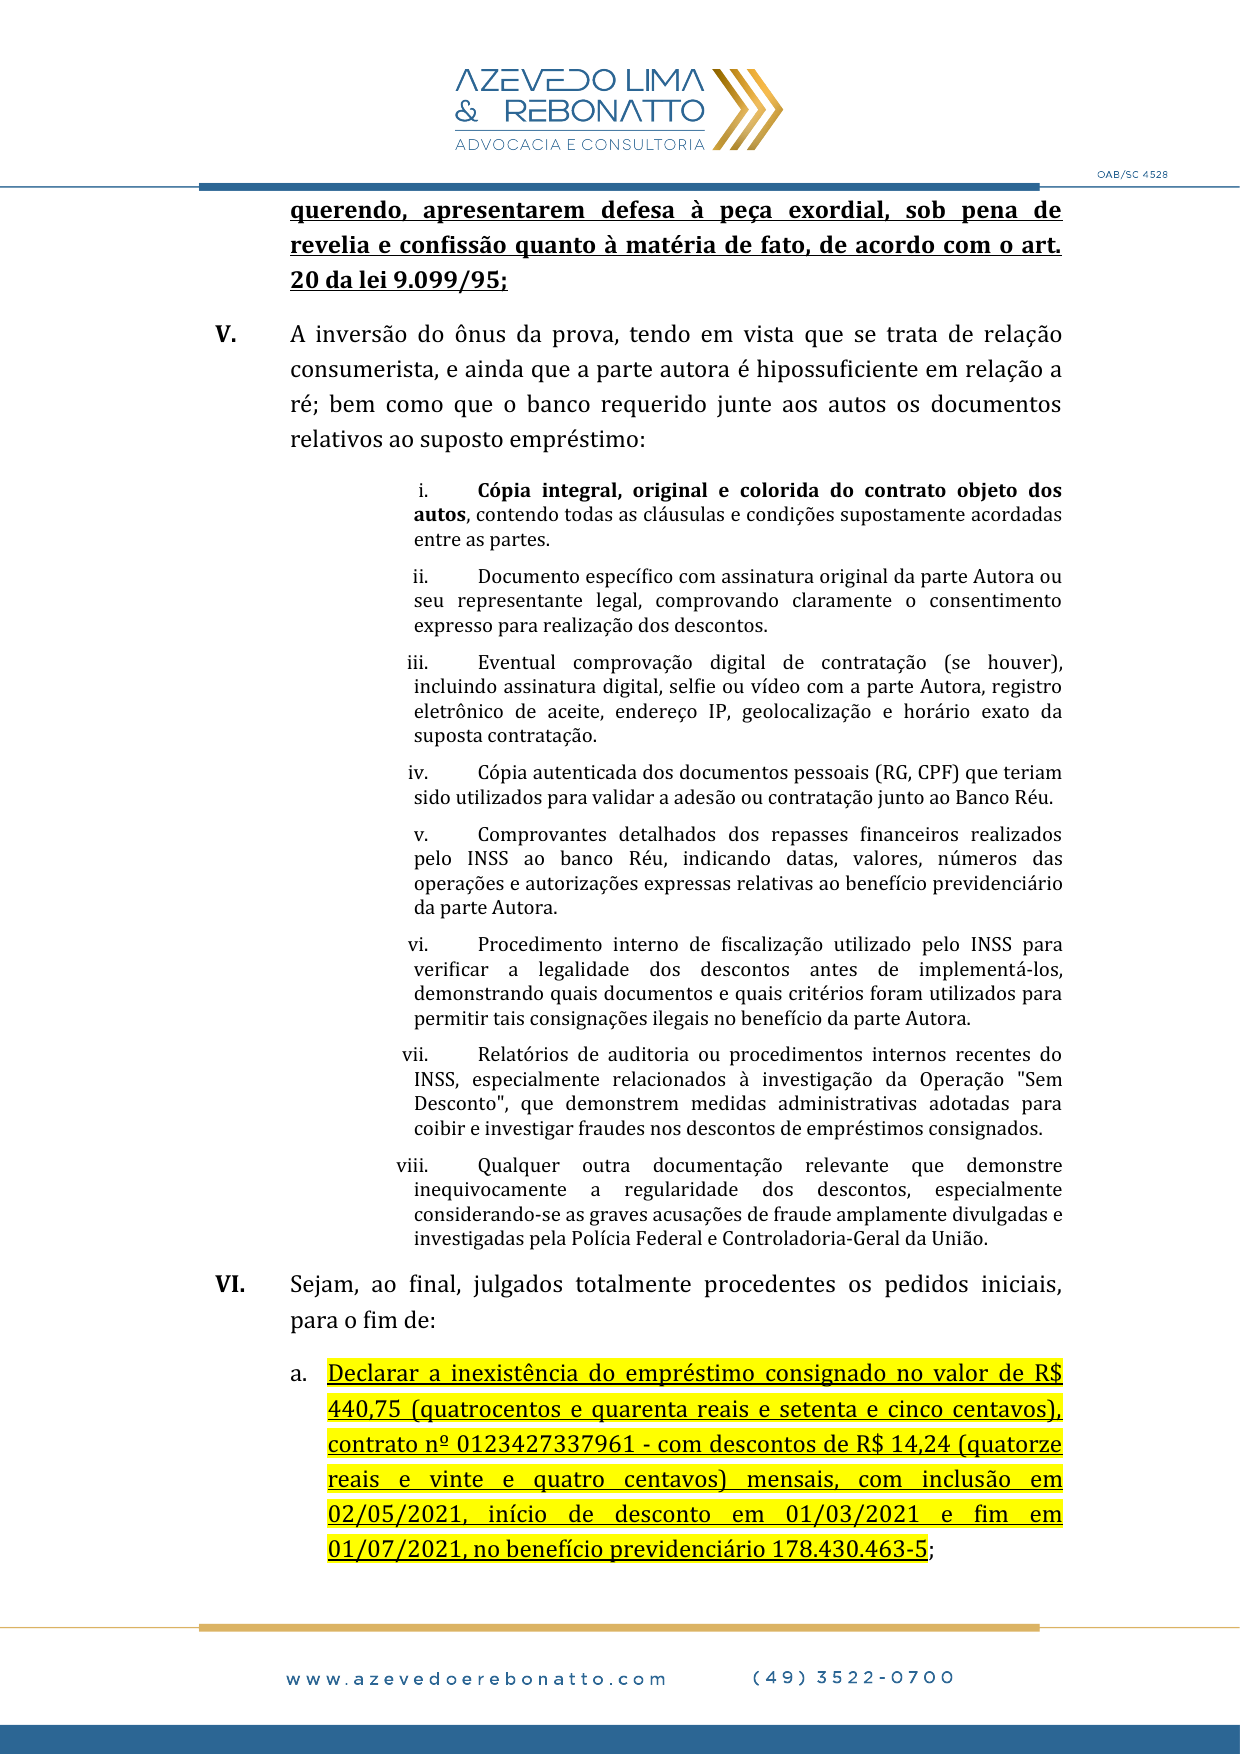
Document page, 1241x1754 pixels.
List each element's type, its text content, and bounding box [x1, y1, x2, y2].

list Qualquer outra documentação relevante que demonstre inequivocamente a regularidade dos descontos, especialmente considerando-se as graves acusações de fraude amplamente divulgadas e investigadas pela Polícia Federal e Controladoria-Geral da União. [413, 1152, 1063, 1250]
list Comprovantes detalhados dos repasses financeiros realizados pelo INSS ao banco Réu, indicando datas, valores, números das operações e autorizações expressas relativas ao benefício previdenciário da parte Autora. [413, 821, 1063, 919]
list Eventual comprovação digital de contratação (se houver), incluindo assinatura digital, selfie ou vídeo com a parte Autora, registro eletrônico de aceite, endereço IP, geolocalização e horário exato da suposta contratação. [413, 649, 1063, 747]
list A inversão do ônus da prova, tendo em vista que se trata de relação consumerista, e ainda que a parte autora é hipossuficiente em relação a ré; bem como que o banco requerido junte aos autos os documentos relativos ao suposto empréstimo: [215, 318, 1063, 453]
list Sejam, ao final, julgados totalmente procedentes os pedidos iniciais, para o fim de: [215, 1269, 1063, 1333]
list Declarar a inexistência do empréstimo consignado no valor de R$ 440,75 (quatrocentos e quarenta reais e setenta e cinco centavos), contrato nº 0123427337961 - com descontos de R$ 14,24 (quatorze reais e vinte e quatro centavos) mensais, com inclusão em 02/05/2021, início de desconto em 01/03/2021 e fim em 01/07/2021, no benefício previdenciário 178.430.463-5; [290, 1358, 1063, 1563]
list Cópia autenticada dos documentos pessoais (RG, CPF) que teriam sido utilizados para validar a adesão ou contratação junto ao Banco Réu. [413, 760, 1063, 809]
picture [0, 0, 1240, 1754]
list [215, 194, 1063, 294]
list Relatórios de auditoria ou procedimentos internos recentes do INSS, especialmente relacionados à investigação da Operação "Sem Desconto", que demonstrem medidas administrativas adotadas para coibir e investigar fraudes nos descontos de empréstimos consignados. [413, 1042, 1063, 1140]
list Procedimento interno de fiscalização utilizado pelo INSS para verificar a legalidade dos descontos antes de implementá-los, demonstrando quais documentos e quais critérios foram utilizados para permitir tais consignações ilegais no benefício da parte Autora. [413, 932, 1063, 1029]
list Documento específico com assinatura original da parte Autora ou seu representante legal, comprovando claramente o consentimento expresso para realização dos descontos. [413, 563, 1063, 637]
list Cópia integral, original e colorida do contrato objeto dos autos, contendo todas as cláusulas e condições supostamente acordadas entre as partes. [413, 477, 1063, 551]
